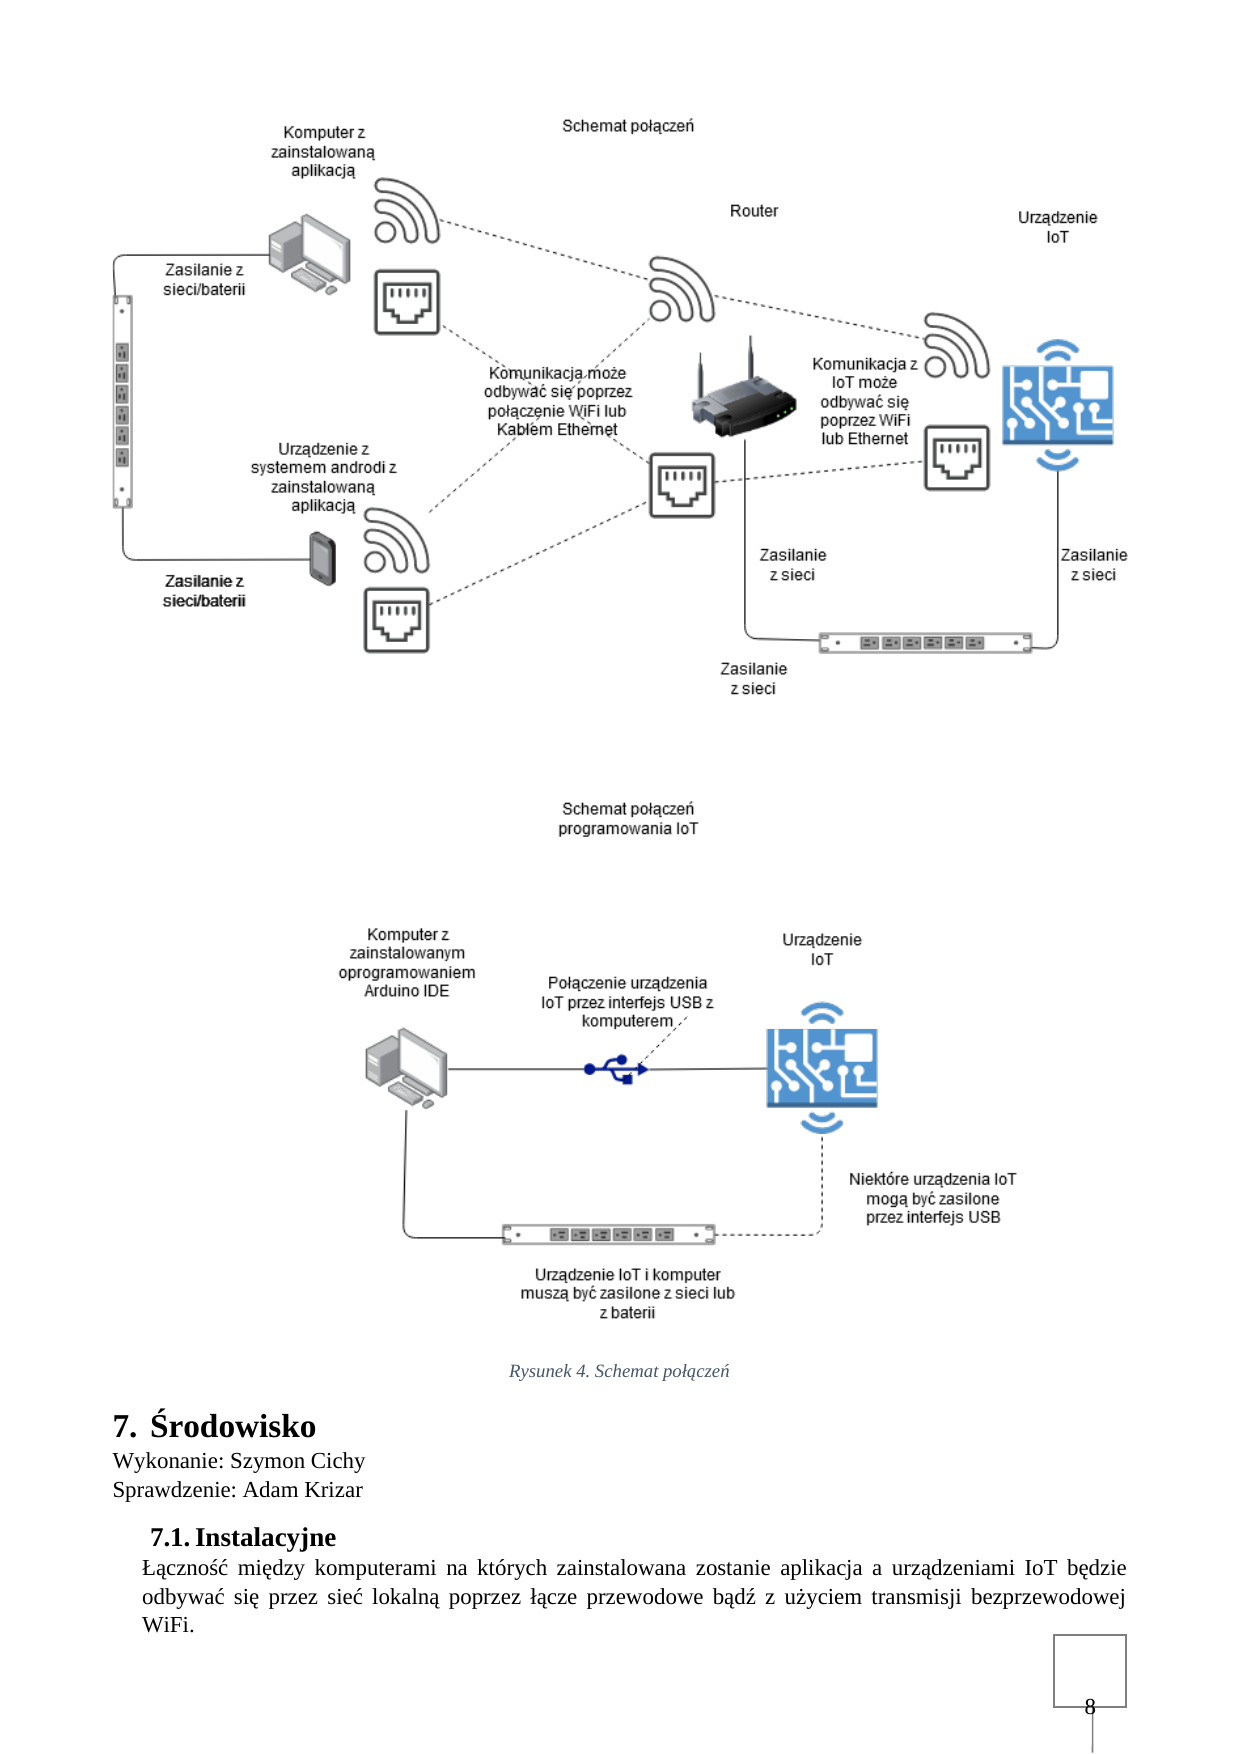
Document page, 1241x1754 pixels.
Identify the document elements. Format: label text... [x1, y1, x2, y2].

picture [112, 112, 1128, 1342]
text Łączność między komputerami na których zainstalowana zostanie aplikacja a urządzeniami IoT będzie odbywać się przez sieć lokalną poprzez łącze przewodowe bądź z użyciem transmisji bezprzewodowej WiFi. [142, 1554, 1128, 1638]
text Wykonanie: Szymon Cichy Sprawdzenie: Adam Krizar [112, 1447, 1128, 1502]
subtitle Środowisko [112, 1407, 1128, 1445]
subtitle Instalacyjne [150, 1521, 1128, 1552]
